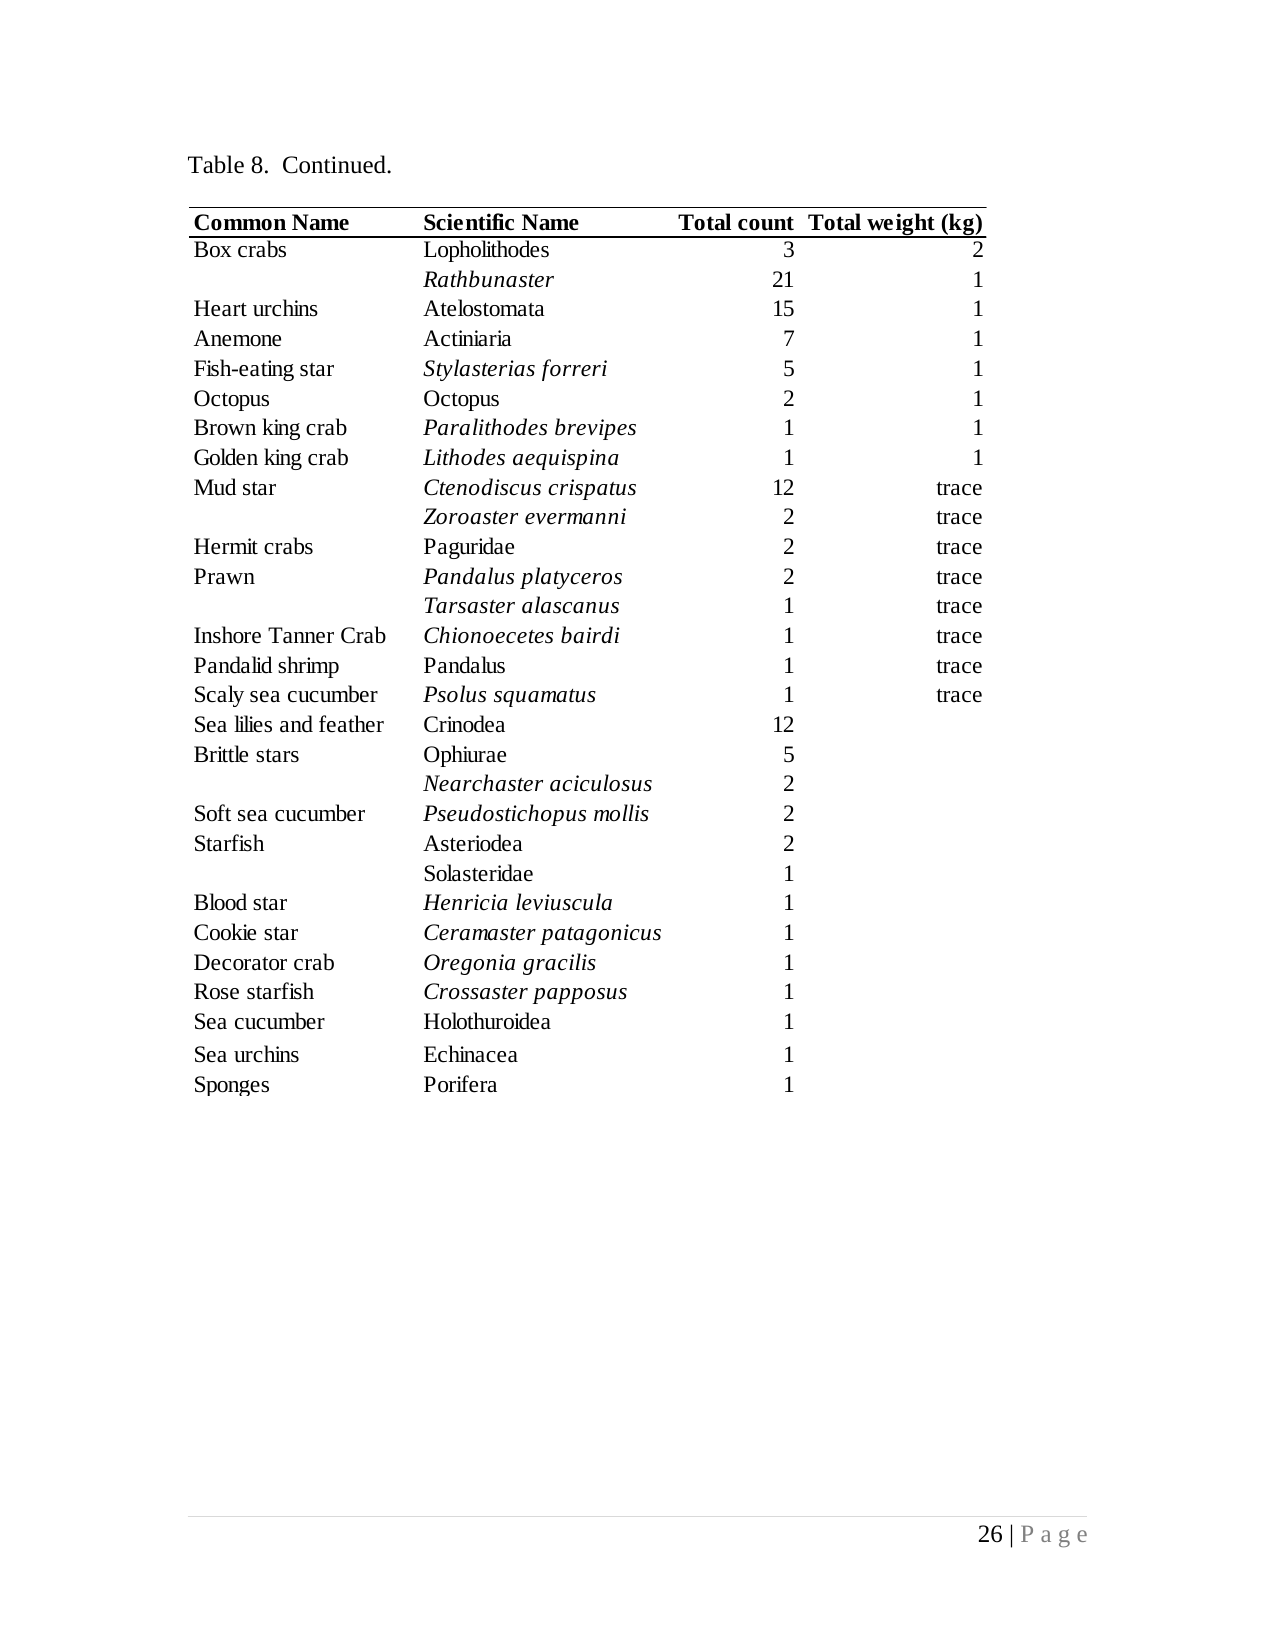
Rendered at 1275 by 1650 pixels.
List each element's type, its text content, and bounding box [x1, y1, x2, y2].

text Table 8. Continued. [187, 150, 1087, 179]
